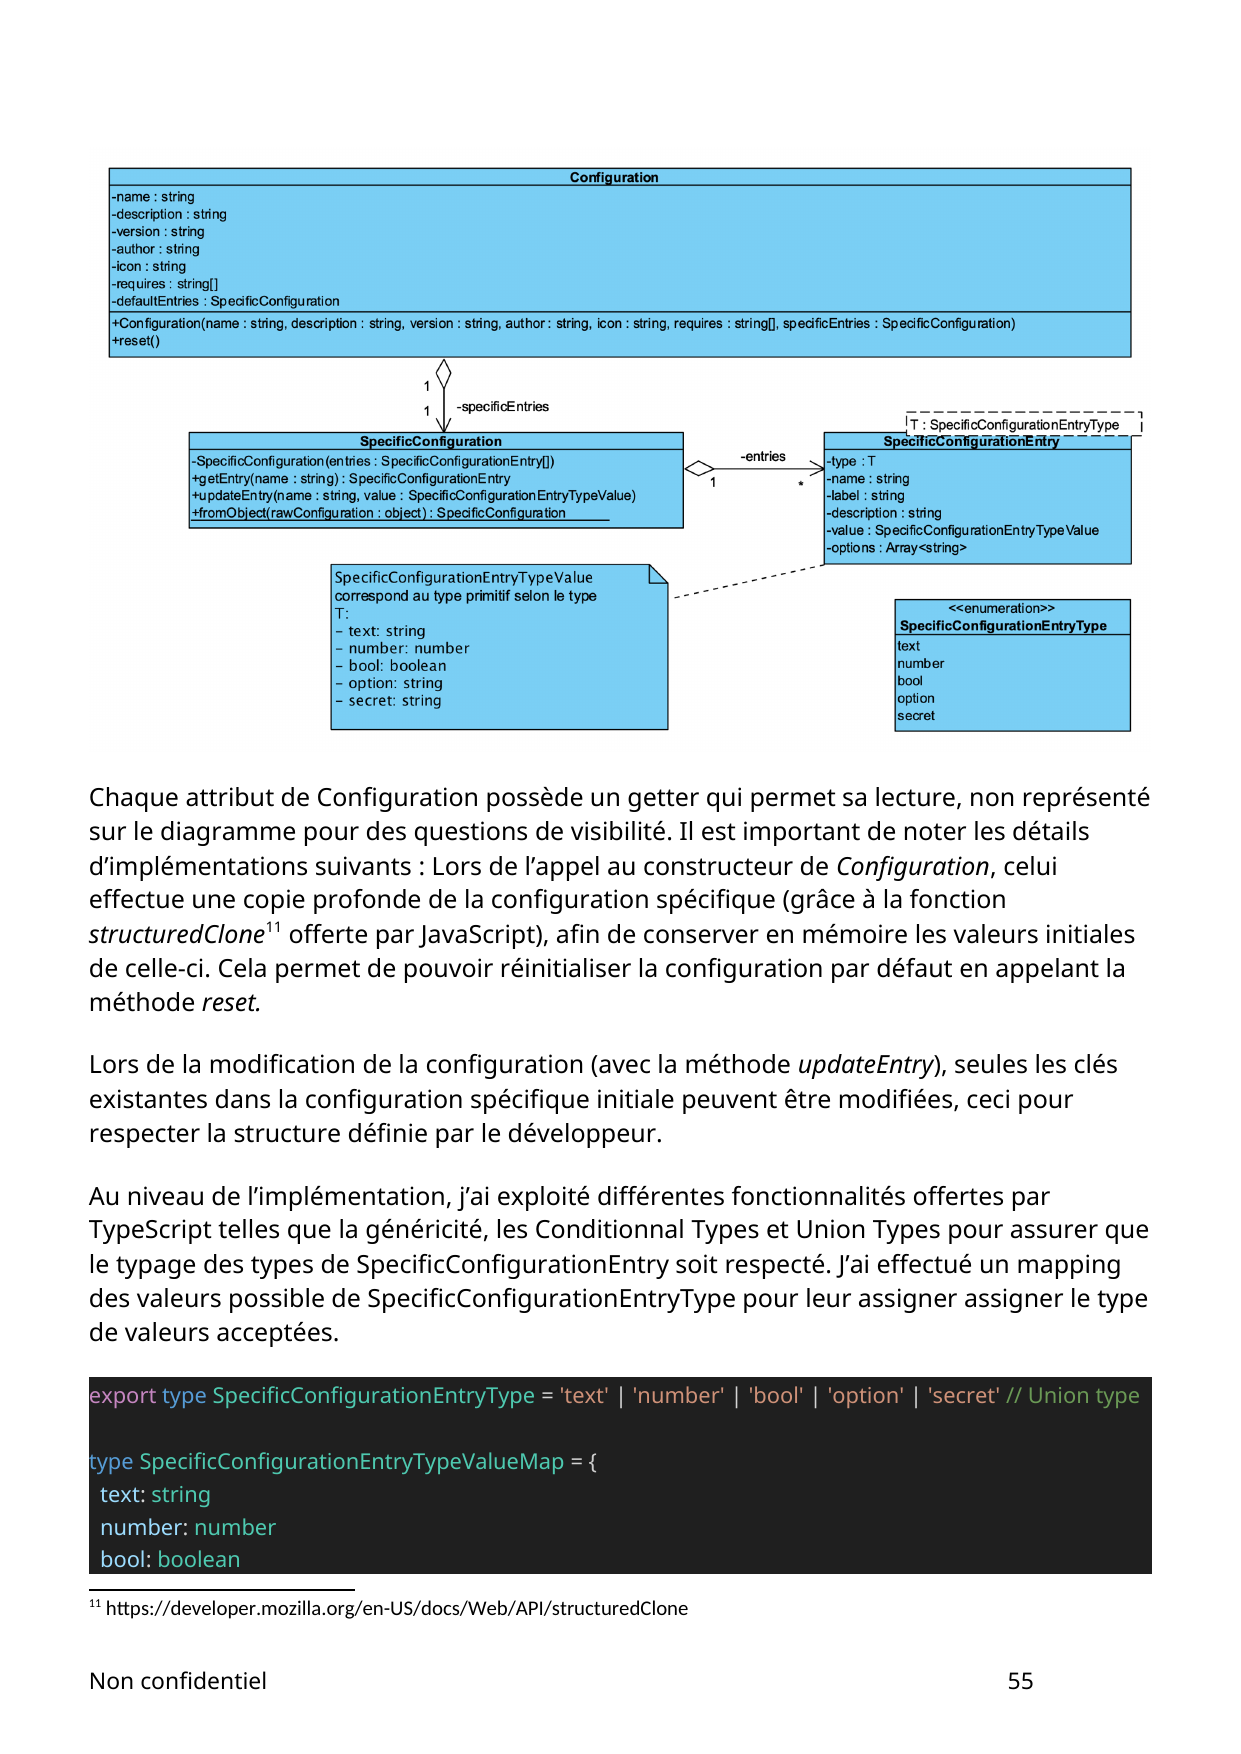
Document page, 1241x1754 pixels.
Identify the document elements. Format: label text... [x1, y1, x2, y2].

text Lors de la modification de la configuration (avec la méthode updateEntry), seules les clés existantes dans la configuration spécifique initiale peuvent être modifiées, ceci pour respecter la structure définie par le développeur. [89, 1047, 1152, 1149]
text export type SpecificConfigurationEntryType = 'text' | 'number' | 'bool' | 'option' | 'secret' // Union type [89, 1377, 1152, 1410]
picture [88, 147, 1152, 752]
text text: string [89, 1476, 1152, 1508]
text bool: boolean [89, 1541, 1152, 1574]
text type SpecificConfigurationEntryTypeValueMap = { [89, 1443, 1152, 1476]
text Chaque attribut de Configuration possède un getter qui permet sa lecture, non représenté sur le diagramme pour des questions de visibilité. Il est important de noter les détails d’implémentations suivants : Lors de l’appel au constructeur de Configuration, celui effectue une copie profonde de la configuration spécifique (grâce à la fonction structuredClone offerte par JavaScript), afin de conserver en mémoire les valeurs initiales de celle-ci. Cela permet de pouvoir réinitialiser la configuration par défaut en appelant la méthode reset. [89, 780, 1152, 1018]
text number: number [89, 1508, 1152, 1541]
text Au niveau de l’implémentation, j’ai exploité différentes fonctionnalités offertes par TypeScript telles que la généricité, les Conditionnal Types et Union Types pour assurer que le typage des types de SpecificConfigurationEntry soit respecté. J’ai effectué un mapping des valeurs possible de SpecificConfigurationEntryType pour leur assigner assigner le type de valeurs acceptées. [89, 1178, 1152, 1348]
